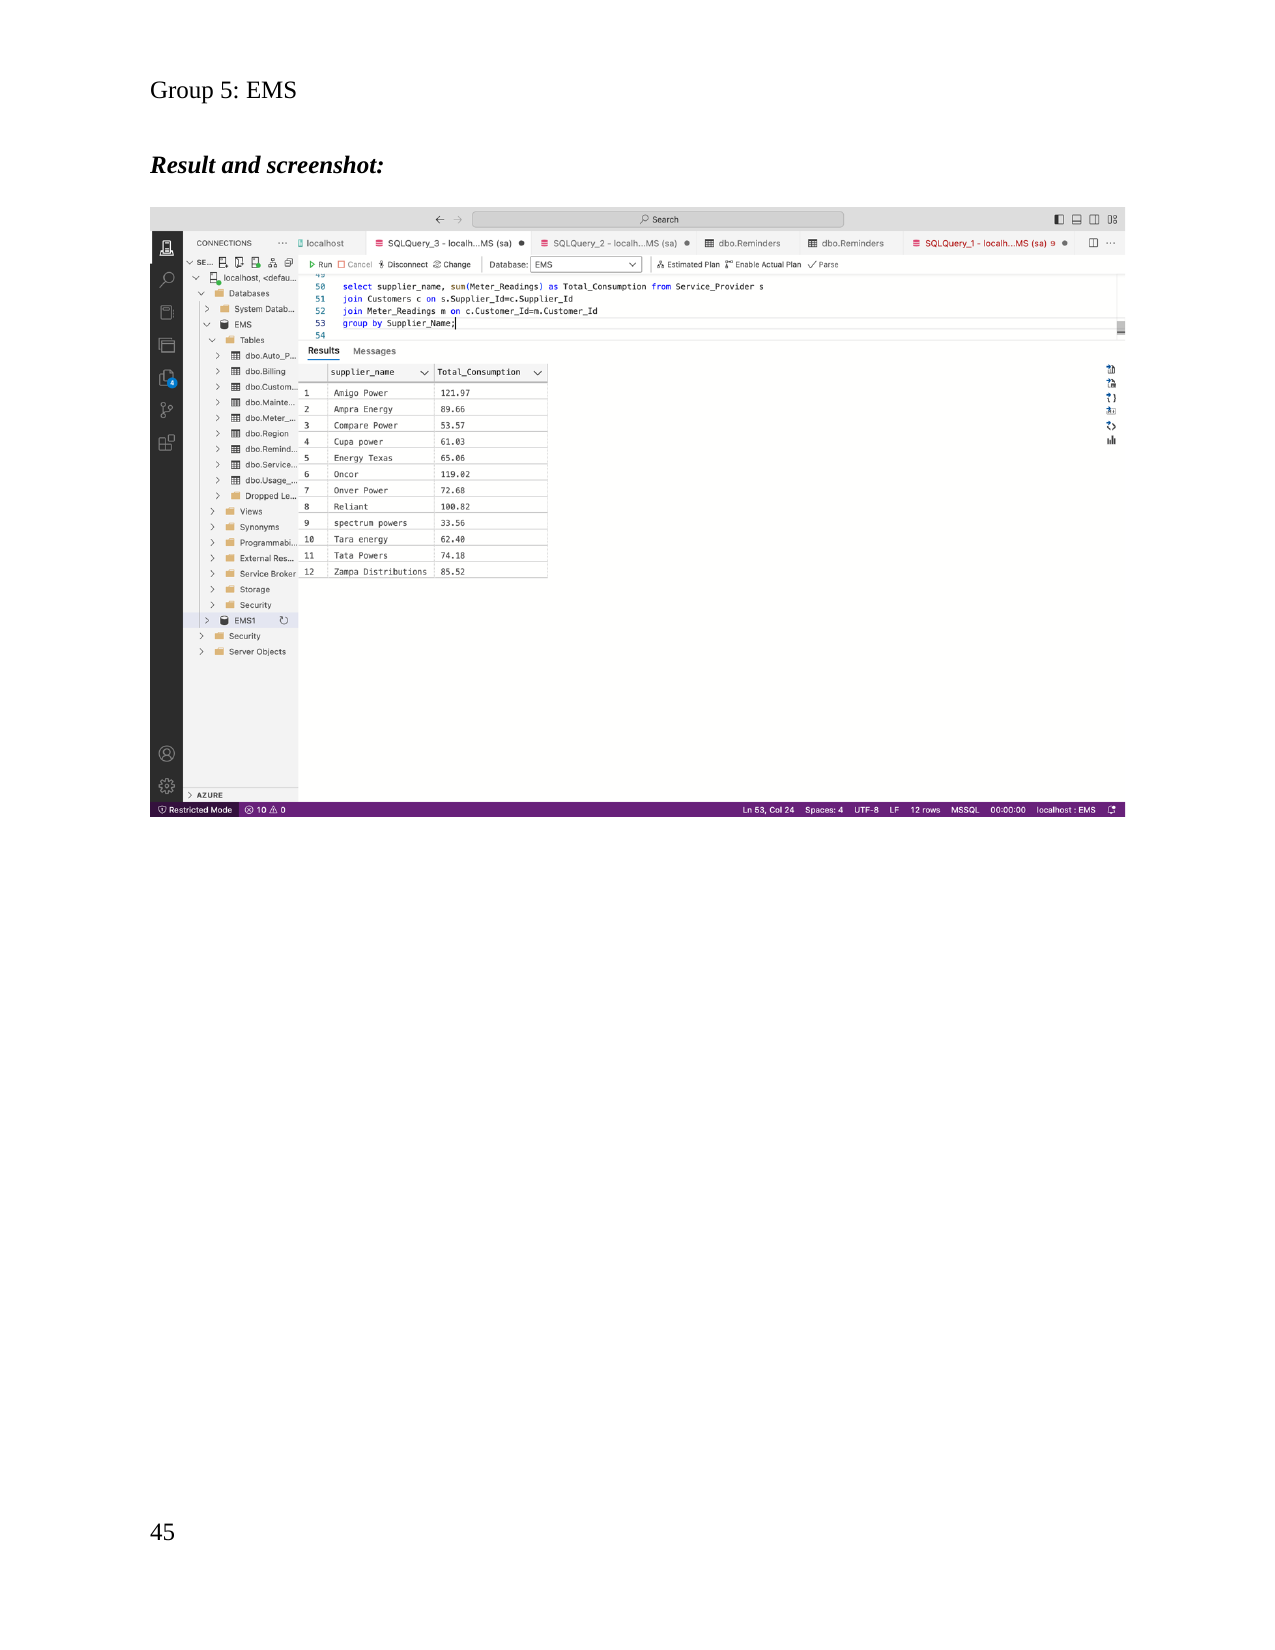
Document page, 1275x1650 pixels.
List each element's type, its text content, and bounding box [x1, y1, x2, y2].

picture [150, 207, 1125, 817]
text Result and screenshot: [150, 150, 1125, 179]
